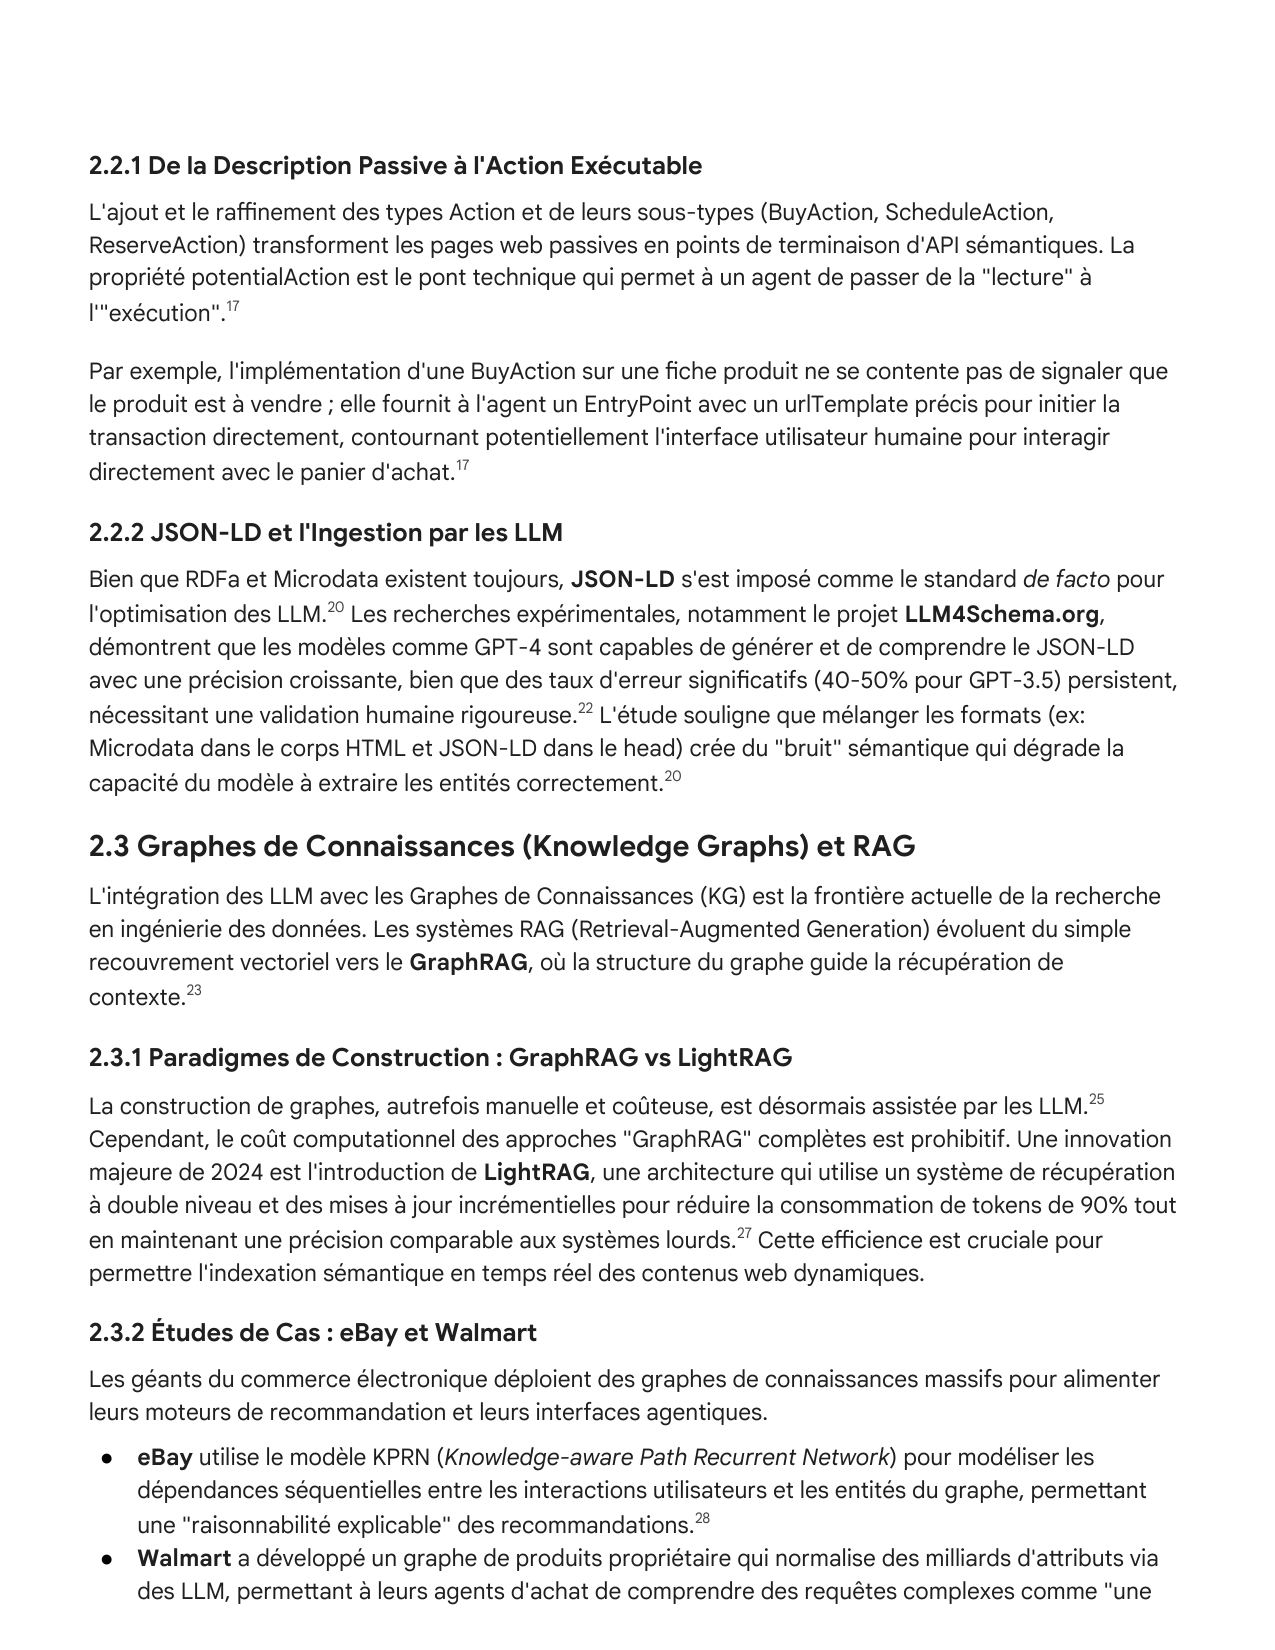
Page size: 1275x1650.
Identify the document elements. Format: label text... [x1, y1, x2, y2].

text Les géants du commerce électronique déploient des graphes de connaissances massifs pour alimenter leurs moteurs de recommandation et leurs interfaces agentiques. [88, 1365, 1182, 1427]
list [99, 1545, 1182, 1606]
text Bien que RDFa et Microdata existent toujours, JSON-LD s'est imposé comme le standard de facto pour l'optimisation des LLM.20 Les recherches expérimentales, notamment le projet LLM4Schema.org, démontrent que les modèles comme GPT-4 sont capables de générer et de comprendre le JSON-LD avec une précision croissante, bien que des taux d'erreur significatifs (40-50% pour GPT-3.5) persistent, nécessitant une validation humaine rigoureuse.22 L'étude souligne que mélanger les formats (ex: Microdata dans le corps HTML et JSON-LD dans le head) crée du "bruit" sémantique qui dégrade la capacité du modèle à extraire les entités correctement.20 [88, 565, 1182, 799]
subtitle 2.3 Graphes de Connaissances (Knowledge Graphs) et RAG [88, 828, 1182, 865]
list eBay utilise le modèle KPRN (Knowledge-aware Path Recurrent Network) pour modéliser les dépendances séquentielles entre les interactions utilisateurs et les entités du graphe, permettant une "raisonnabilité explicable" des recommandations.28 [99, 1443, 1182, 1540]
subtitle 2.3.2 Études de Cas : eBay et Walmart [88, 1317, 1182, 1348]
subtitle 2.3.1 Paradigmes de Construction : GraphRAG vs LightRAG [88, 1042, 1182, 1073]
text L'intégration des LLM avec les Graphes de Connaissances (KG) est la frontière actuelle de la recherche en ingénierie des données. Les systèmes RAG (Retrieval-Augmented Generation) évoluent du simple recouvrement vectoriel vers le GraphRAG, où la structure du graphe guide la récupération de contexte.23 [88, 883, 1182, 1012]
subtitle 2.2.2 JSON-LD et l'Ingestion par les LLM [88, 517, 1182, 548]
text L'ajout et le raffinement des types Action et de leurs sous-types (BuyAction, ScheduleAction, ReserveAction) transforment les pages web passives en points de terminaison d'API sémantiques. La propriété potentialAction est le pont technique qui permet à un agent de passer de la "lecture" à l'"exécution".17 [88, 198, 1182, 328]
text Par exemple, l'implémentation d'une BuyAction sur une fiche produit ne se contente pas de signaler que le produit est à vendre ; elle fournit à l'agent un EntryPoint avec un urlTemplate précis pour initier la transaction directement, contournant potentiellement l'interface utilisateur humaine pour interagir directement avec le panier d'achat.17 [88, 357, 1182, 487]
text La construction de graphes, autrefois manuelle et coûteuse, est désormais assistée par les LLM.25 Cependant, le coût computationnel des approches "GraphRAG" complètes est prohibitif. Une innovation majeure de 2024 est l'introduction de LightRAG, une architecture qui utilise un système de récupération à double niveau et des mises à jour incrémentielles pour réduire la consommation de tokens de 90% tout en maintenant une précision comparable aux systèmes lourds.27 Cette efficience est cruciale pour permettre l'indexation sémantique en temps réel des contenus web dynamiques. [88, 1090, 1182, 1288]
subtitle 2.2.1 De la Description Passive à l'Action Exécutable [88, 150, 1182, 181]
